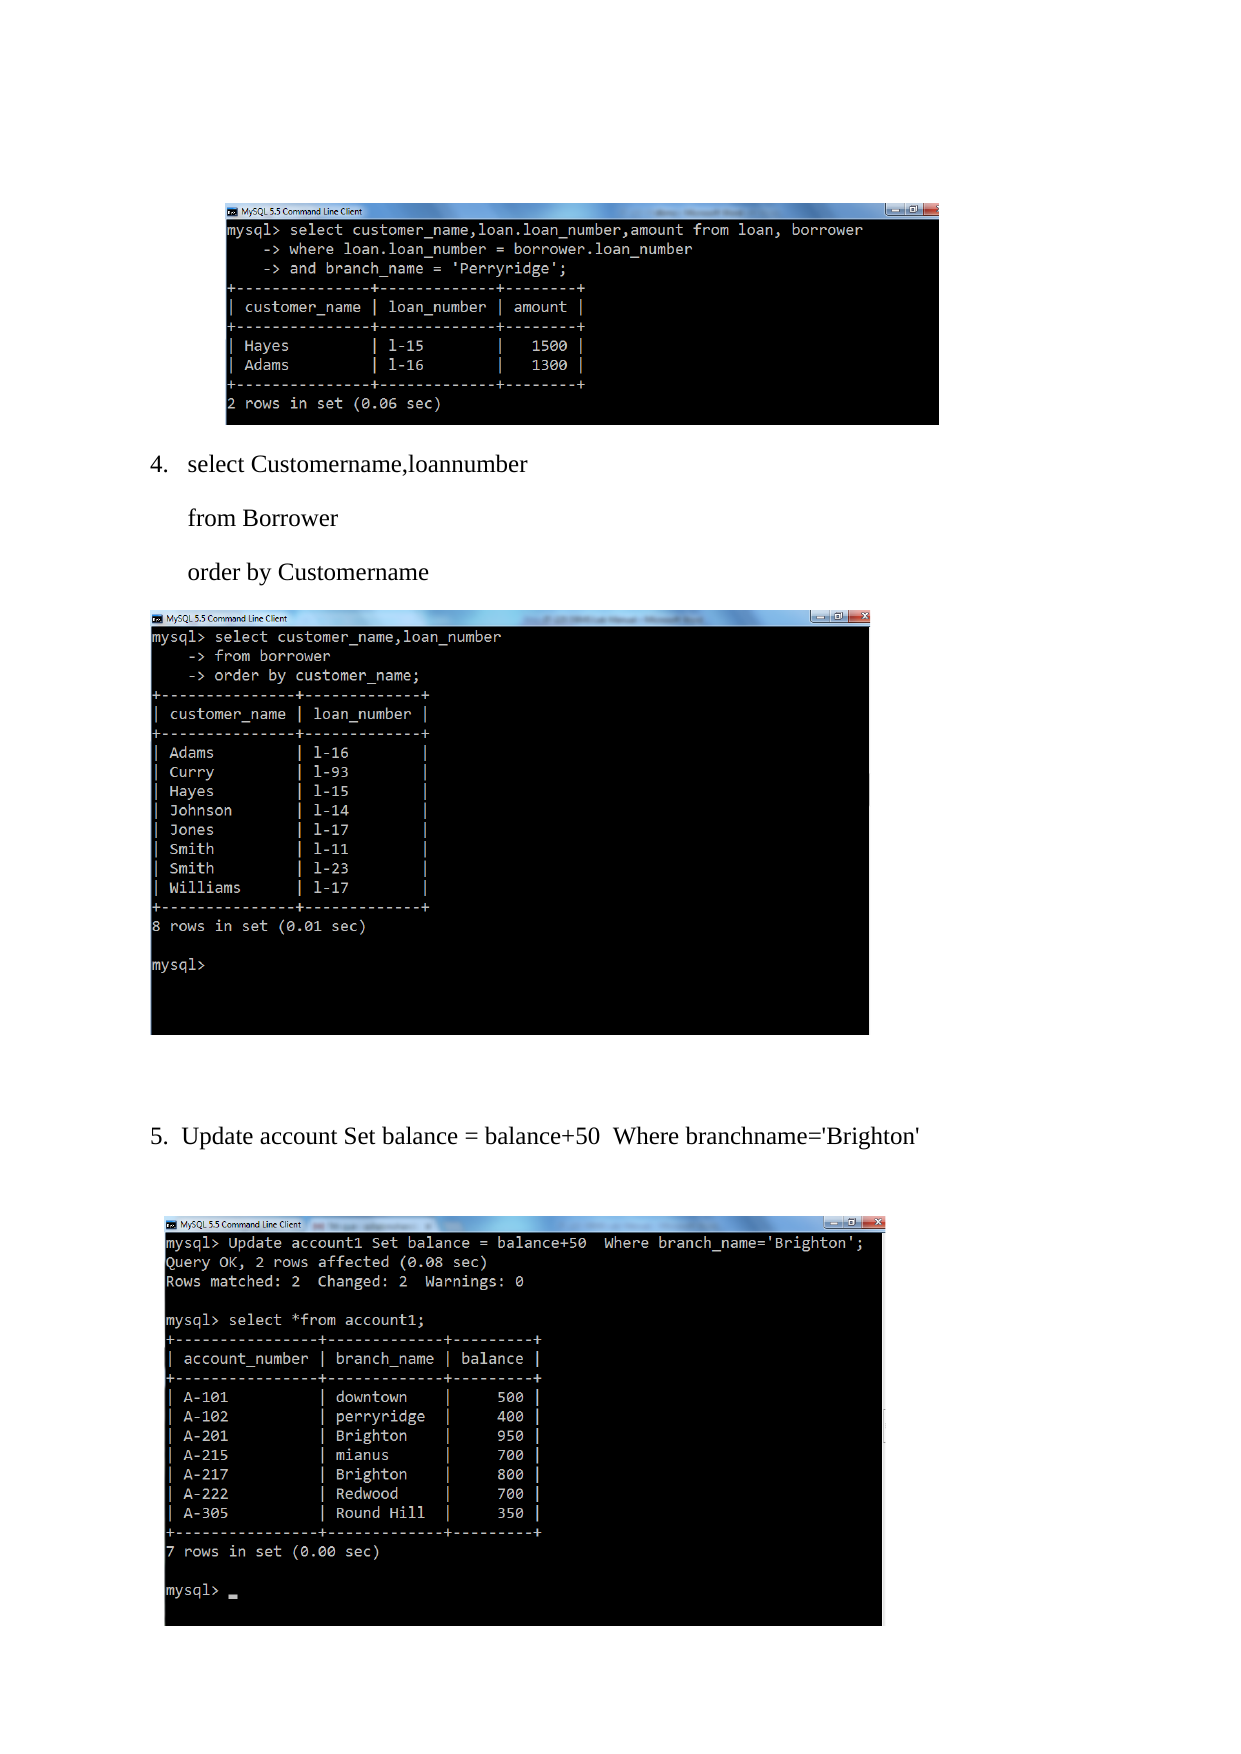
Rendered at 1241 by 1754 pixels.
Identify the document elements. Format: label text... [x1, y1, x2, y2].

picture [150, 610, 871, 1035]
text from Borrower [150, 503, 1090, 532]
text 4. select Customername,loannumber [150, 449, 1090, 478]
picture [164, 1216, 886, 1626]
text 5. Update account Set balance = balance+50 Where branchname='Brighton' [150, 1121, 1090, 1150]
picture [225, 203, 939, 425]
text order by Customername [150, 557, 1090, 586]
